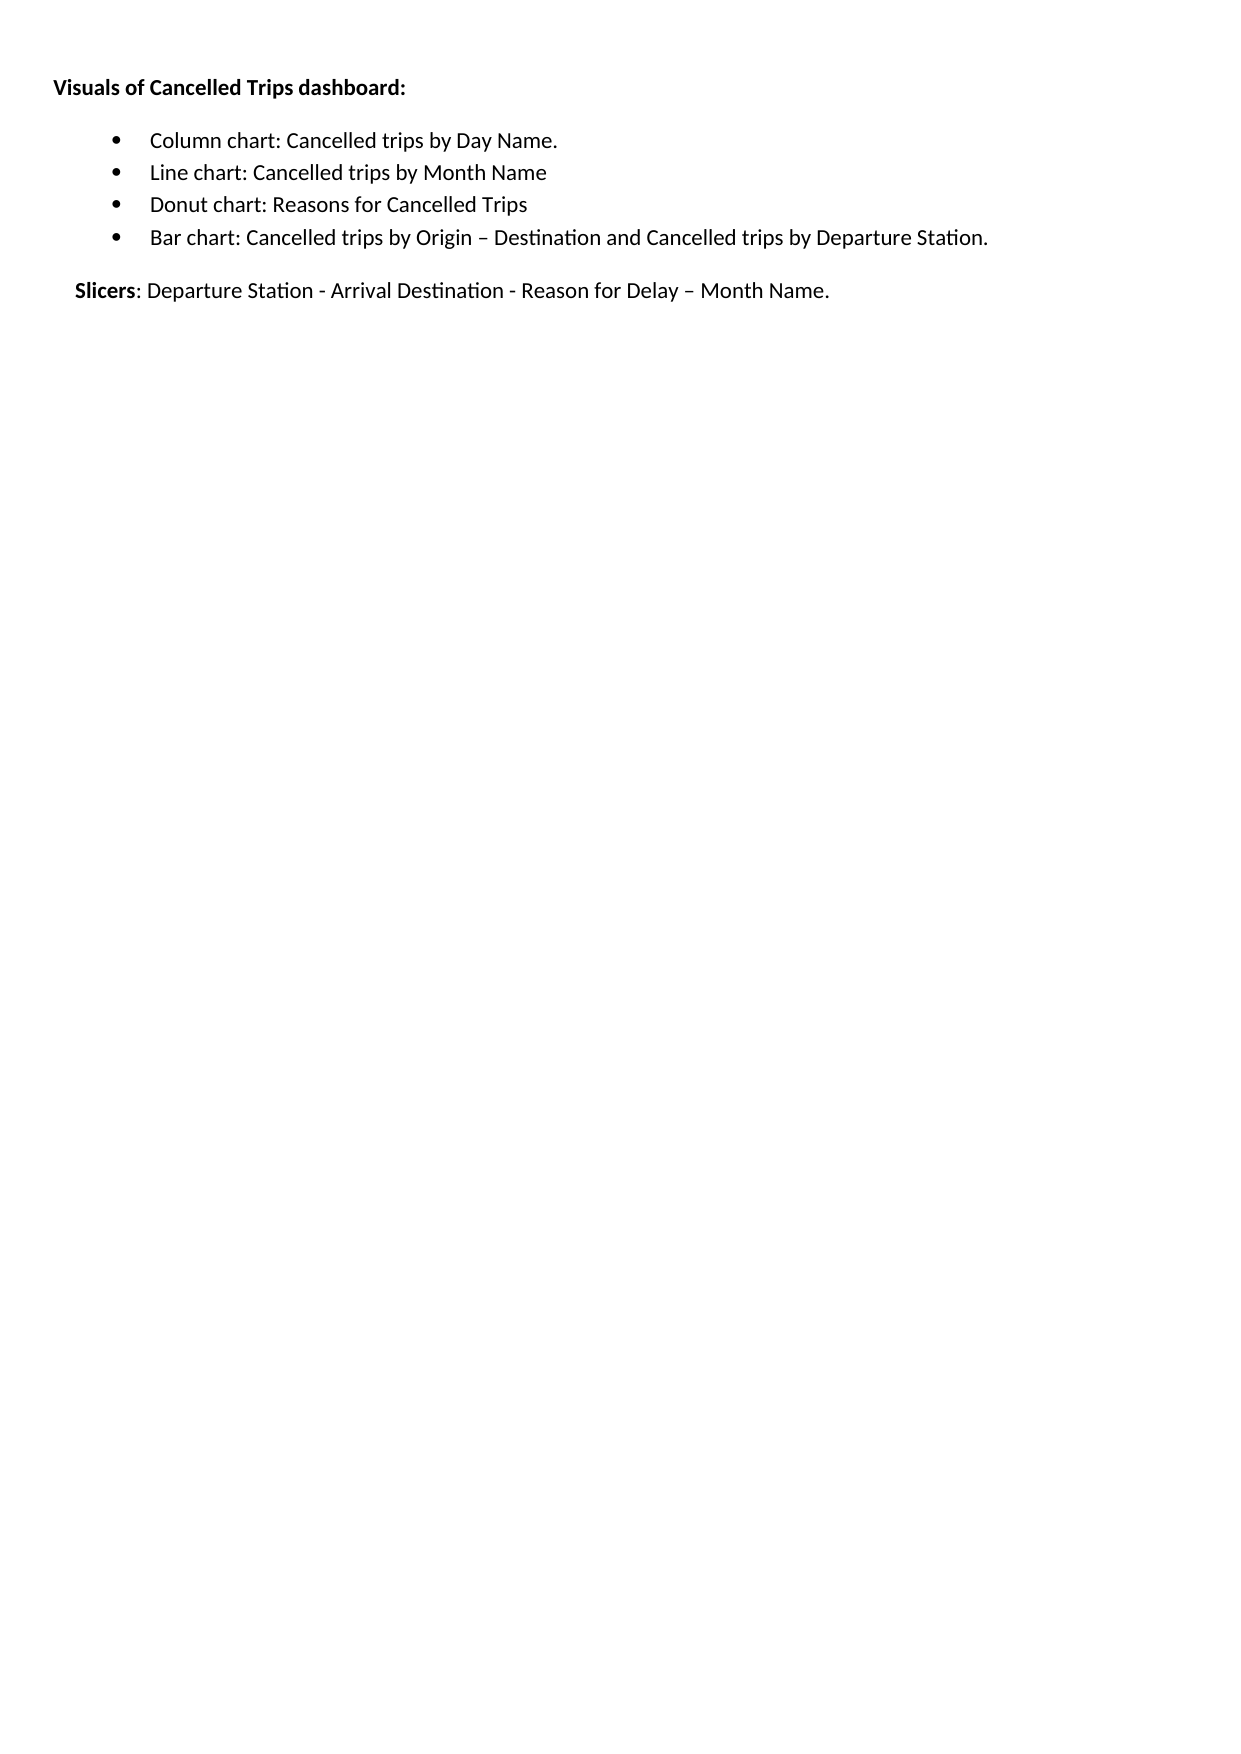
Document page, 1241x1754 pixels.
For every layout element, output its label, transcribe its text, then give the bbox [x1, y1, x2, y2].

text Visuals of Cancelled Trips dashboard: [37, 73, 1240, 101]
list Donut chart: Reasons for Cancelled Trips [112, 190, 1240, 218]
list Line chart: Cancelled trips by Month Name [112, 158, 1240, 186]
list Column chart: Cancelled trips by Day Name. [112, 126, 1240, 154]
list Bar chart: Cancelled trips by Origin – Destination and Cancelled trips by Departure Station. [112, 223, 1240, 251]
text Slicers: Departure Station - Arrival Destination - Reason for Delay – Month Name. [75, 276, 1240, 304]
